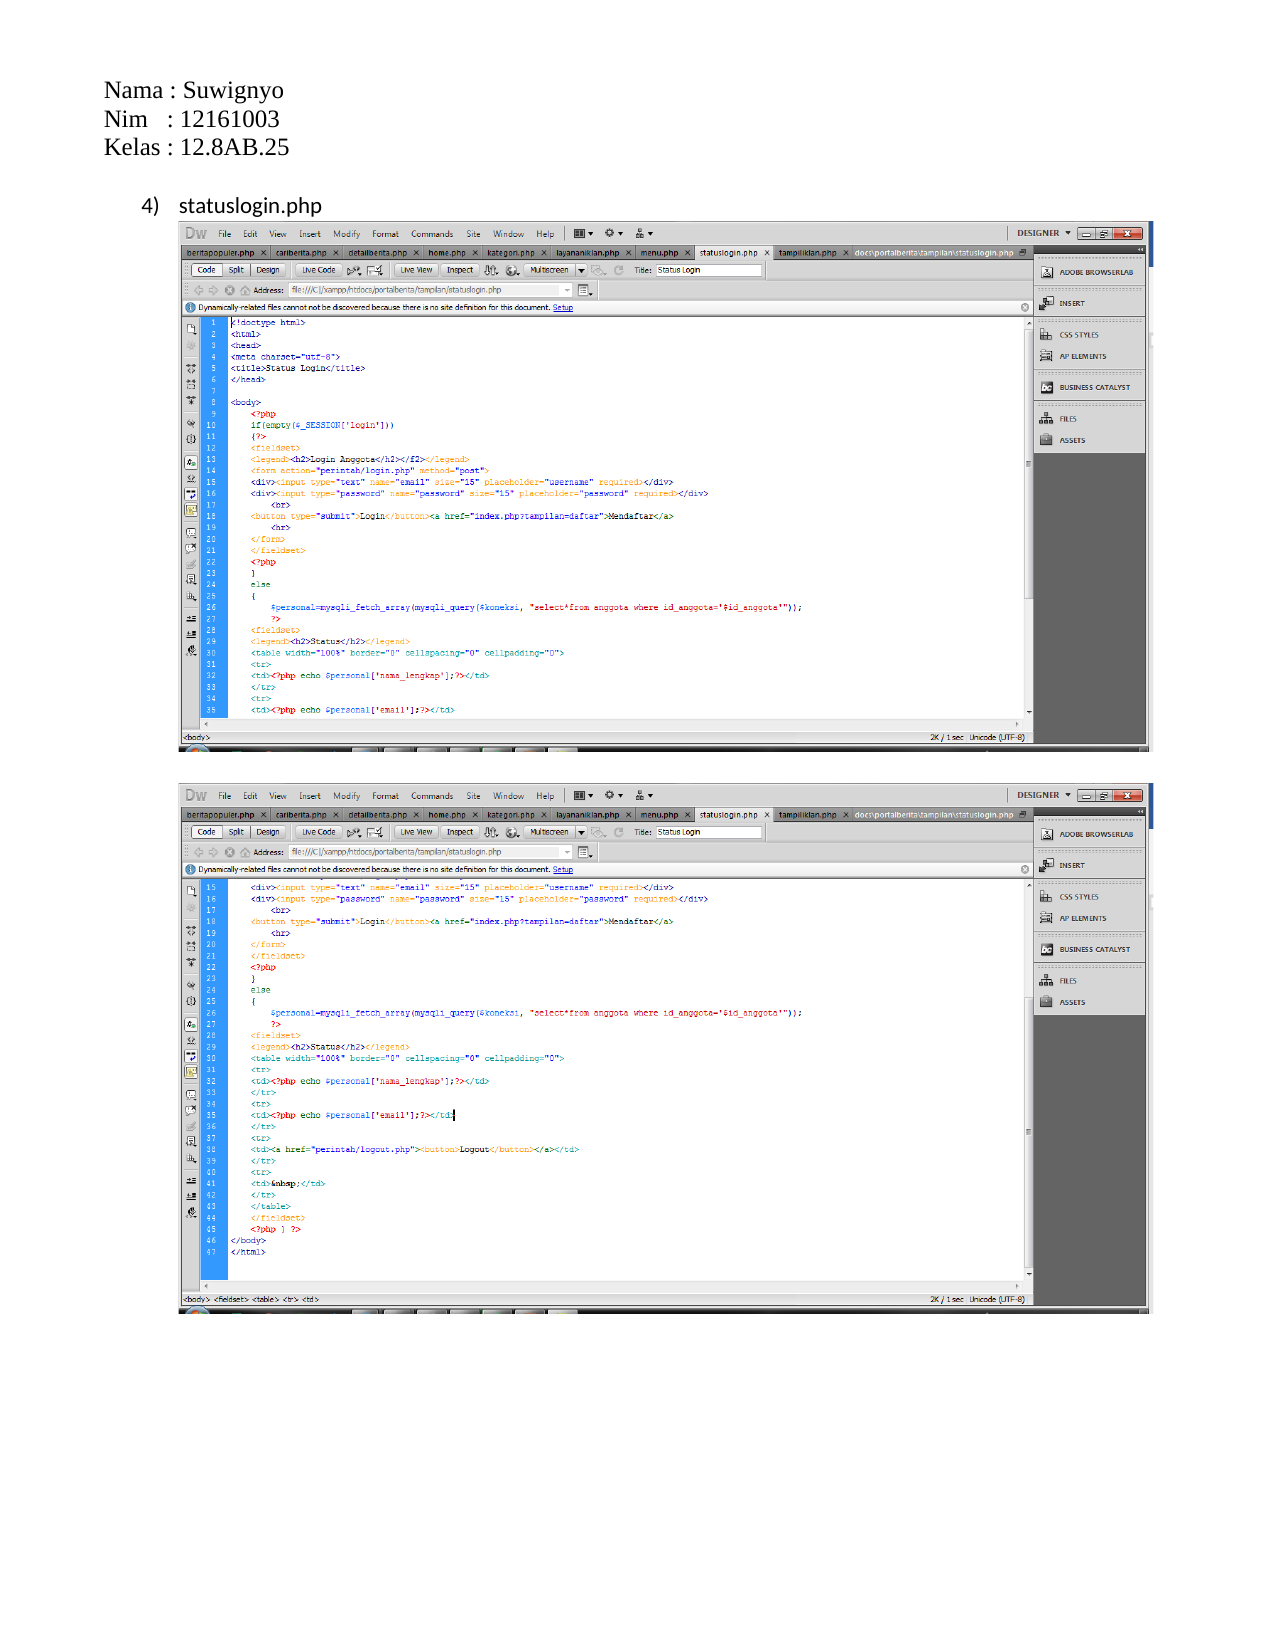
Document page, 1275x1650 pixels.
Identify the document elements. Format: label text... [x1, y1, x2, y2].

picture [178, 783, 1154, 1314]
picture [178, 221, 1154, 752]
list statuslogin.php [141, 191, 1196, 219]
